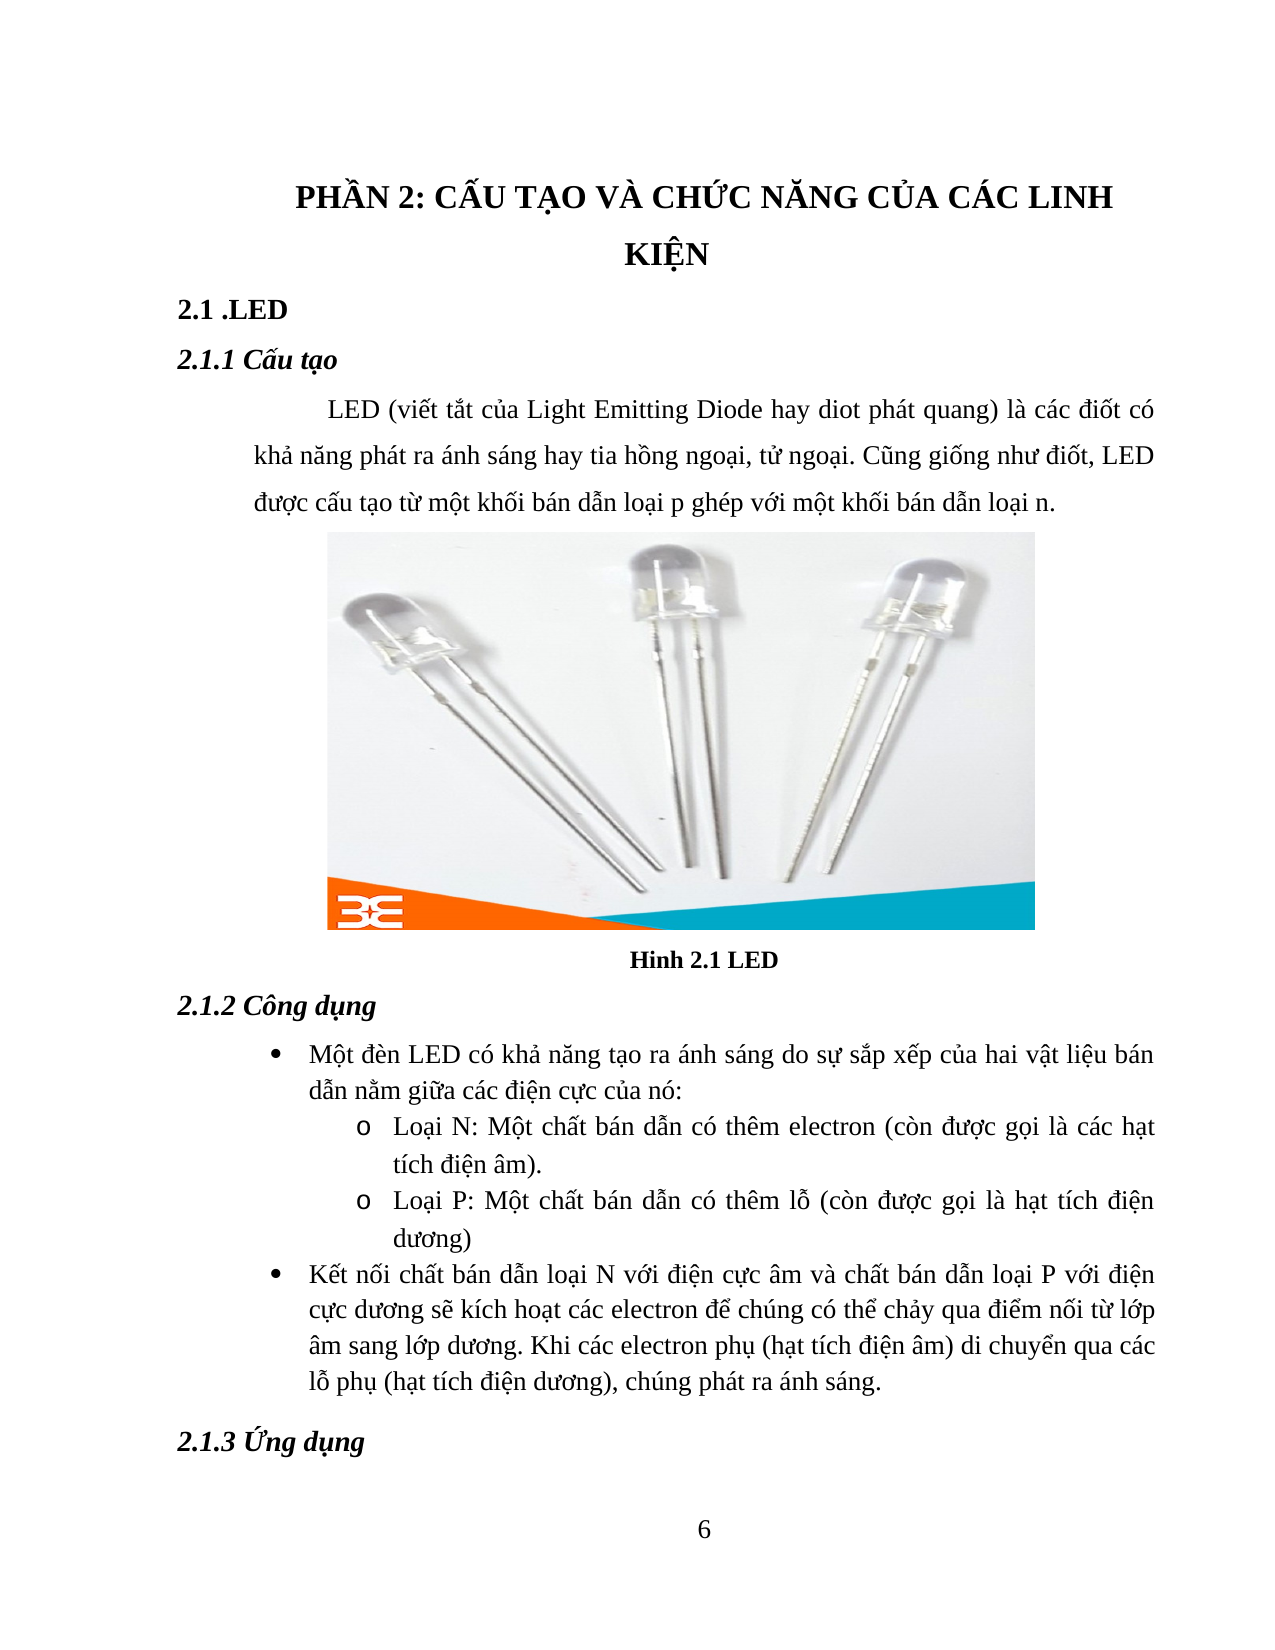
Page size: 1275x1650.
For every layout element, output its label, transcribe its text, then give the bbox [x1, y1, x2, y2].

subtitle Hinh 2.1 LED [177, 945, 1156, 974]
list Một đèn LED có khả năng tạo ra ánh sáng do sự sắp xếp của hai vật liệu bán dẫn nằm giữa các điện cực của nó: [271, 1039, 1156, 1106]
subtitle 2.1.3 Ứng dụng [177, 1424, 1156, 1458]
subtitle 2.1 .LED [177, 292, 1156, 326]
list LED (viết tắt của Light Emitting Diode hay diot phát quang) là các điốt có khả năng phát ra ánh sáng hay tia hồng ngoại, tử ngoại. Cũng giống như điốt, LED được cấu tạo từ một khối bán dẫn loại p ghép với một khối bán dẫn loại n. [254, 393, 1156, 517]
subtitle PHẦN 2: CẤU TẠO VÀ CHỨC NĂNG CỦA CÁC LINH KIỆN [177, 177, 1156, 273]
subtitle 2.1.1 Cấu tạo [177, 342, 1156, 376]
list Loại P: Một chất bán dẫn có thêm lỗ (còn được gọi là hạt tích điện dương) [355, 1184, 1156, 1253]
list Loại N: Một chất bán dẫn có thêm electron (còn được gọi là các hạt tích điện âm). [355, 1110, 1156, 1179]
list Kết nối chất bán dẫn loại N với điện cực âm và chất bán dẫn loại P với điện cực dương sẽ kích hoạt các electron để chúng có thể chảy qua điểm nối từ lớp âm sang lớp dương. Khi các electron phụ (hạt tích điện âm) di chuyển qua các lỗ phụ (hạt tích điện dương), chúng phát ra ánh sáng. [271, 1258, 1156, 1396]
picture [327, 532, 1035, 930]
subtitle 2.1.2 Công dụng [177, 988, 1156, 1022]
